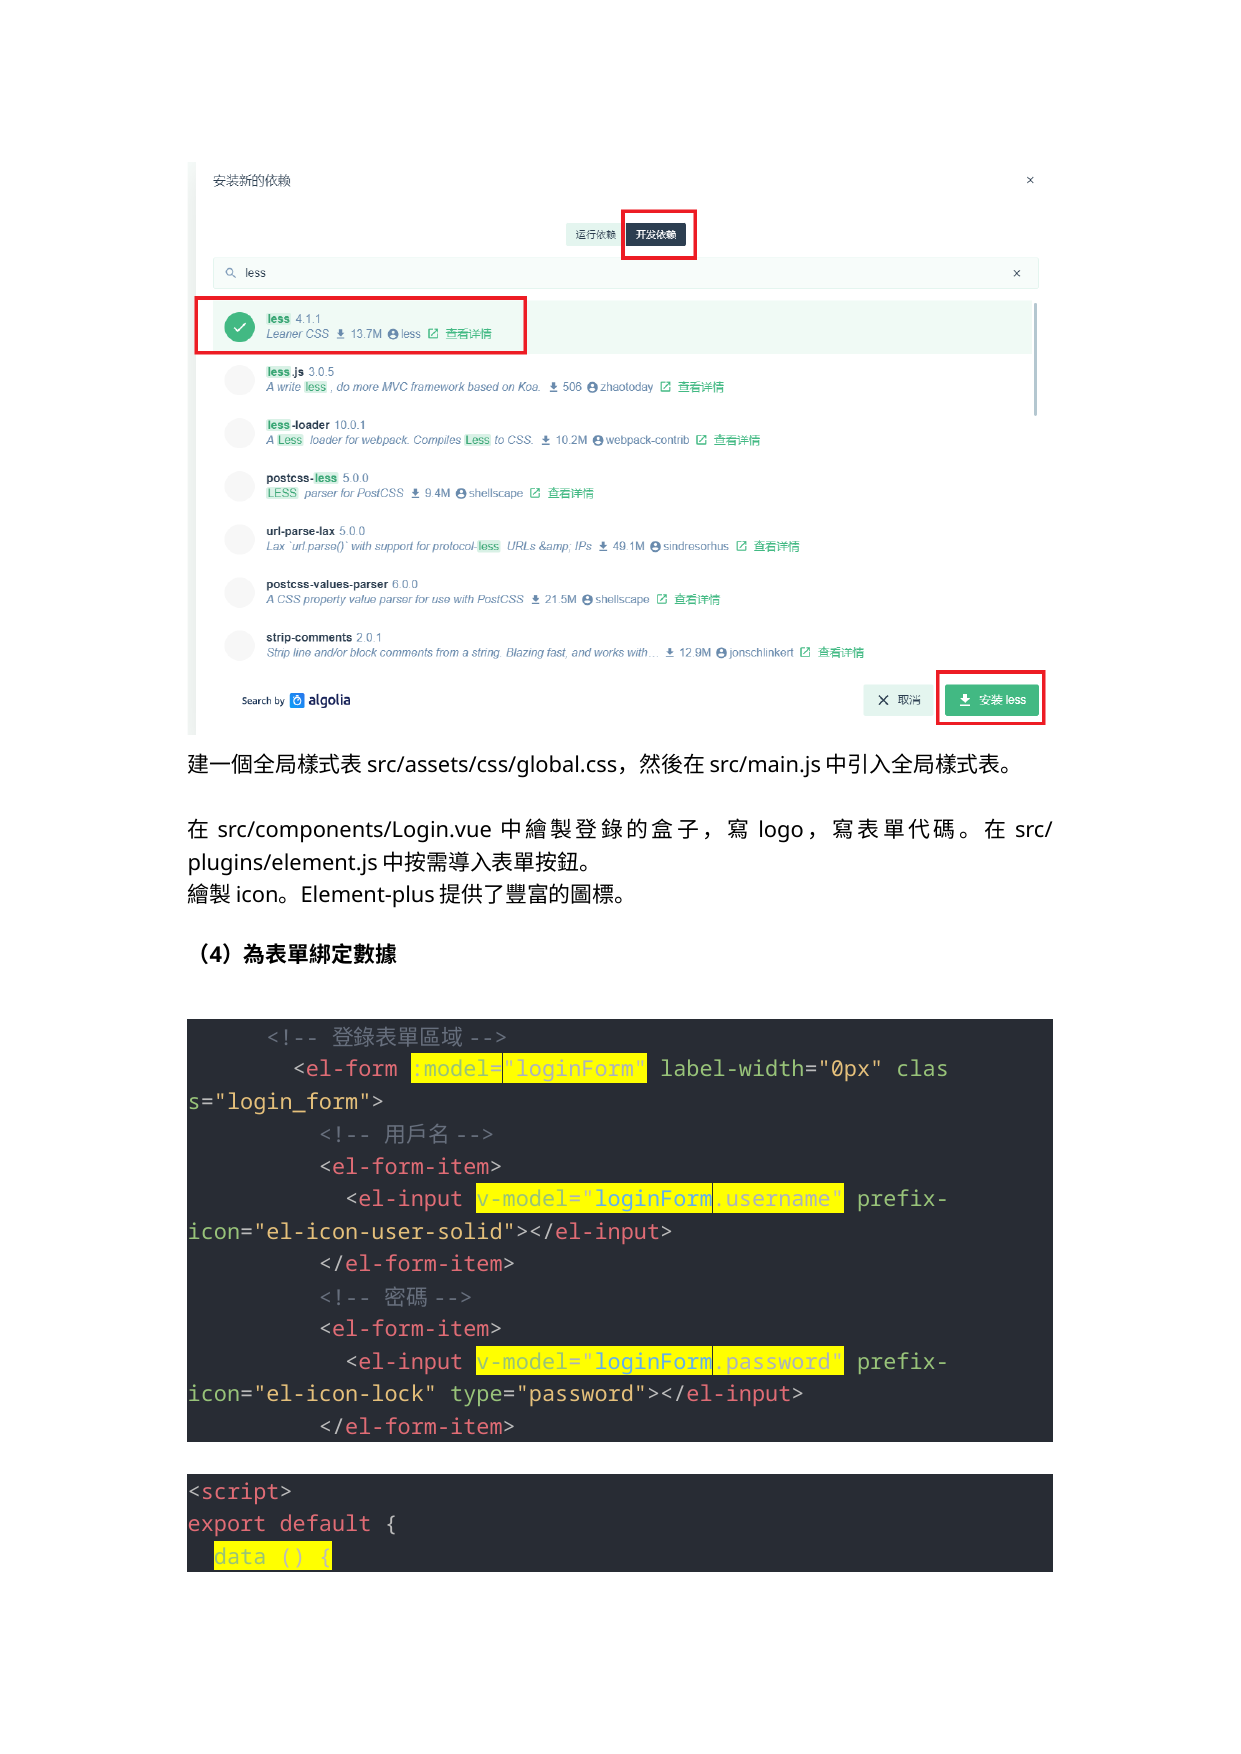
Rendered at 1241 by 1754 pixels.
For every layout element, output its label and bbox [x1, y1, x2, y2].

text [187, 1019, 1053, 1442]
picture [187, 162, 1053, 735]
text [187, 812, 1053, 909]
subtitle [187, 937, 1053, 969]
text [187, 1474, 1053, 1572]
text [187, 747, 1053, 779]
